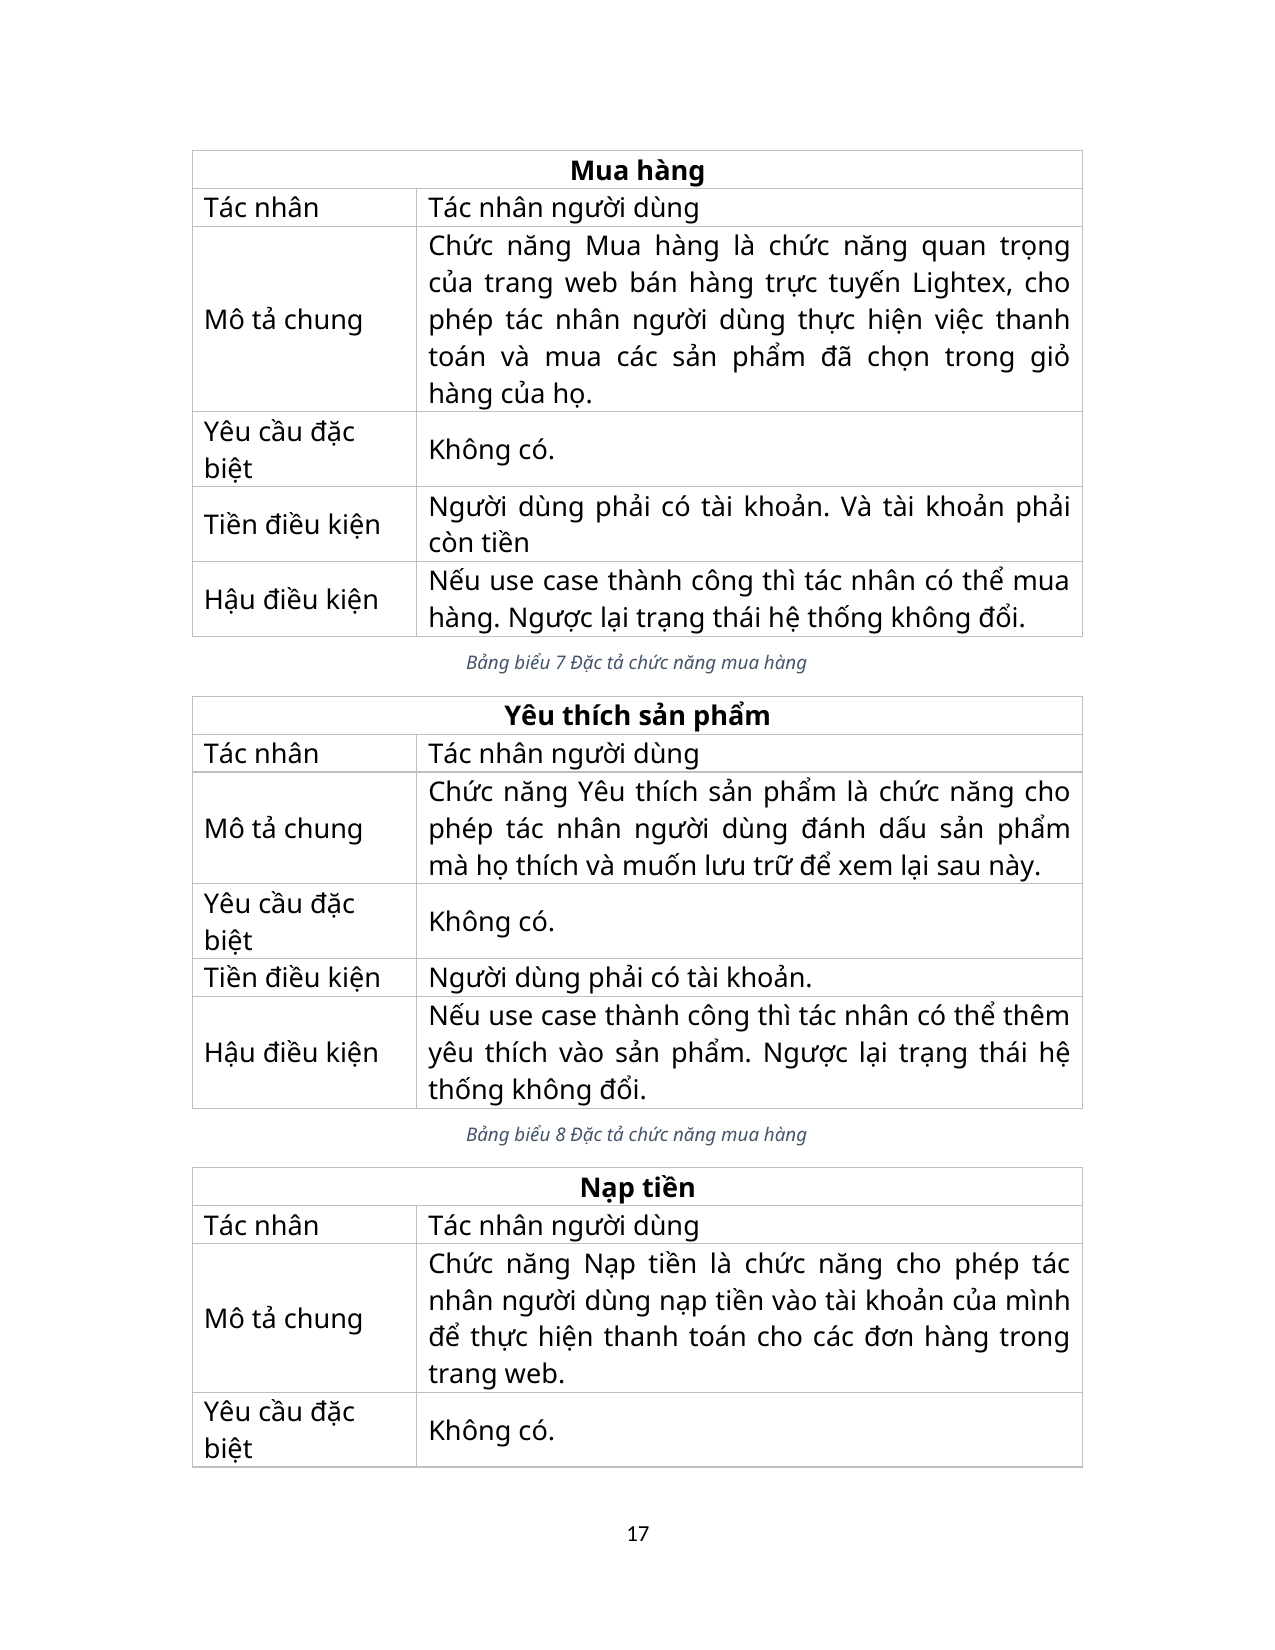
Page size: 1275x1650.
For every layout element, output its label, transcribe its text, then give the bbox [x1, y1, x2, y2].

text Bảng biểu 8 Đặc tả chức năng mua hàng [150, 1121, 1125, 1146]
table_cell Hậu điều kiện [193, 562, 416, 636]
table_cell Tác nhân [193, 1206, 416, 1243]
table_cell Yêu cầu đặc biệt [193, 412, 416, 486]
table_cell Mô tả chung [193, 227, 416, 411]
table_cell Tác nhân người dùng [417, 1206, 1082, 1243]
table_cell Chức năng Mua hàng là chức năng quan trọng của trang web bán hàng trực tuyến Lightex, cho phép tác nhân người dùng thực hiện việc thanh toán và mua các sản phẩm đã chọn trong giỏ hàng của họ. [417, 227, 1082, 411]
table_cell Tác nhân người dùng [417, 189, 1082, 226]
table_cell Chức năng Nạp tiền là chức năng cho phép tác nhân người dùng nạp tiền vào tài khoản của mình để thực hiện thanh toán cho các đơn hàng trong trang web. [417, 1244, 1082, 1392]
table_cell Yêu cầu đặc biệt [193, 884, 416, 958]
table_cell Nếu use case thành công thì tác nhân có thể mua hàng. Ngược lại trạng thái hệ thống không đổi. [417, 562, 1082, 636]
table_cell Hậu điều kiện [193, 997, 416, 1107]
table_cell Không có. [417, 1393, 1082, 1466]
table_header Yêu thích sản phẩm [193, 697, 1082, 733]
table_cell Chức năng Yêu thích sản phẩm là chức năng cho phép tác nhân người dùng đánh dấu sản phẩm mà họ thích và muốn lưu trữ để xem lại sau này. [417, 773, 1082, 883]
table_cell Tiền điều kiện [193, 487, 416, 561]
table_cell Mô tả chung [193, 773, 416, 883]
table_cell Không có. [417, 412, 1082, 486]
table_cell Người dùng phải có tài khoản. Và tài khoản phải còn tiền [417, 487, 1082, 561]
table_cell Người dùng phải có tài khoản. [417, 959, 1082, 996]
table_cell Không có. [417, 884, 1082, 958]
table_cell Tác nhân [193, 189, 416, 226]
table_cell Tiền điều kiện [193, 959, 416, 996]
table_cell Mô tả chung [193, 1244, 416, 1392]
table_cell Tác nhân [193, 735, 416, 771]
table_cell Tác nhân người dùng [417, 735, 1082, 771]
table_header Mua hàng [193, 151, 1082, 188]
table_header Nạp tiền [193, 1168, 1082, 1205]
text Bảng biểu 7 Đặc tả chức năng mua hàng [150, 649, 1125, 675]
table_cell Nếu use case thành công thì tác nhân có thể thêm yêu thích vào sản phẩm. Ngược lại trạng thái hệ thống không đổi. [417, 997, 1082, 1107]
table_cell Yêu cầu đặc biệt [193, 1393, 416, 1466]
